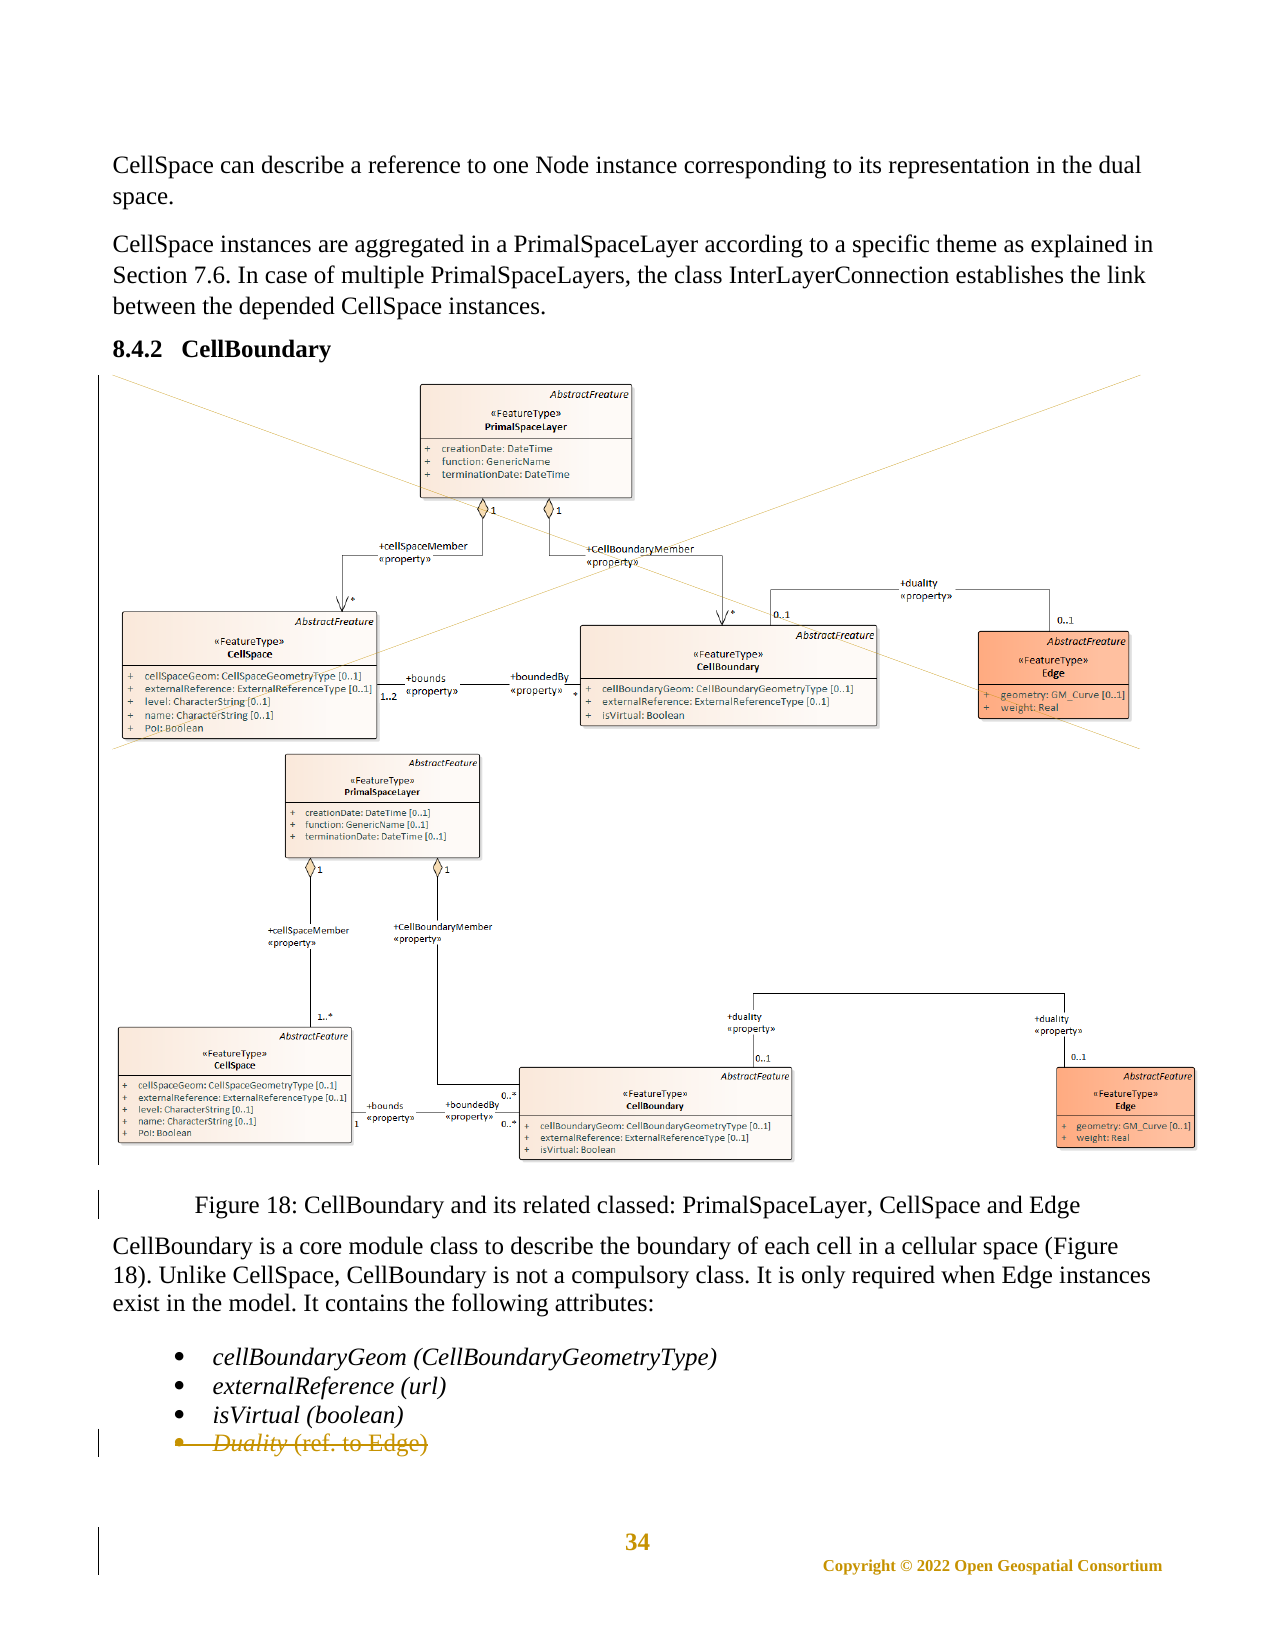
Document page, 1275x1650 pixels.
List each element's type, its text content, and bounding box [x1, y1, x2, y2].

text CellSpace instances are aggregated in a PrimalSpaceLayer according to a specific theme as explained in Section 7.6. In case of multiple PrimalSpaceLayers, the class InterLayerConnection establishes the link between the depended CellSpace instances. [112, 229, 1162, 319]
list externalReference (url) [175, 1371, 1162, 1400]
list isVirtual (boolean) [175, 1400, 1162, 1428]
text CellBoundary is a core module class to describe the boundary of each cell in a cellular space (Figure 18). Unlike CellSpace, CellBoundary is not a compulsory class. It is only required when Edge instances exist in the model. It contains the following attributes: [112, 1231, 1162, 1317]
picture [112, 376, 623, 748]
picture [112, 563, 1203, 1165]
text Figure 18: CellBoundary and its related classed: PrimalSpaceLayer, CellSpace and Edge [112, 1190, 1162, 1218]
picture [116, 375, 1137, 561]
subtitle CellBoundary [112, 338, 1162, 362]
list cellBoundaryGeom (CellBoundaryGeometryType) [175, 1342, 1162, 1371]
picture [630, 376, 1141, 748]
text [112, 150, 1162, 210]
